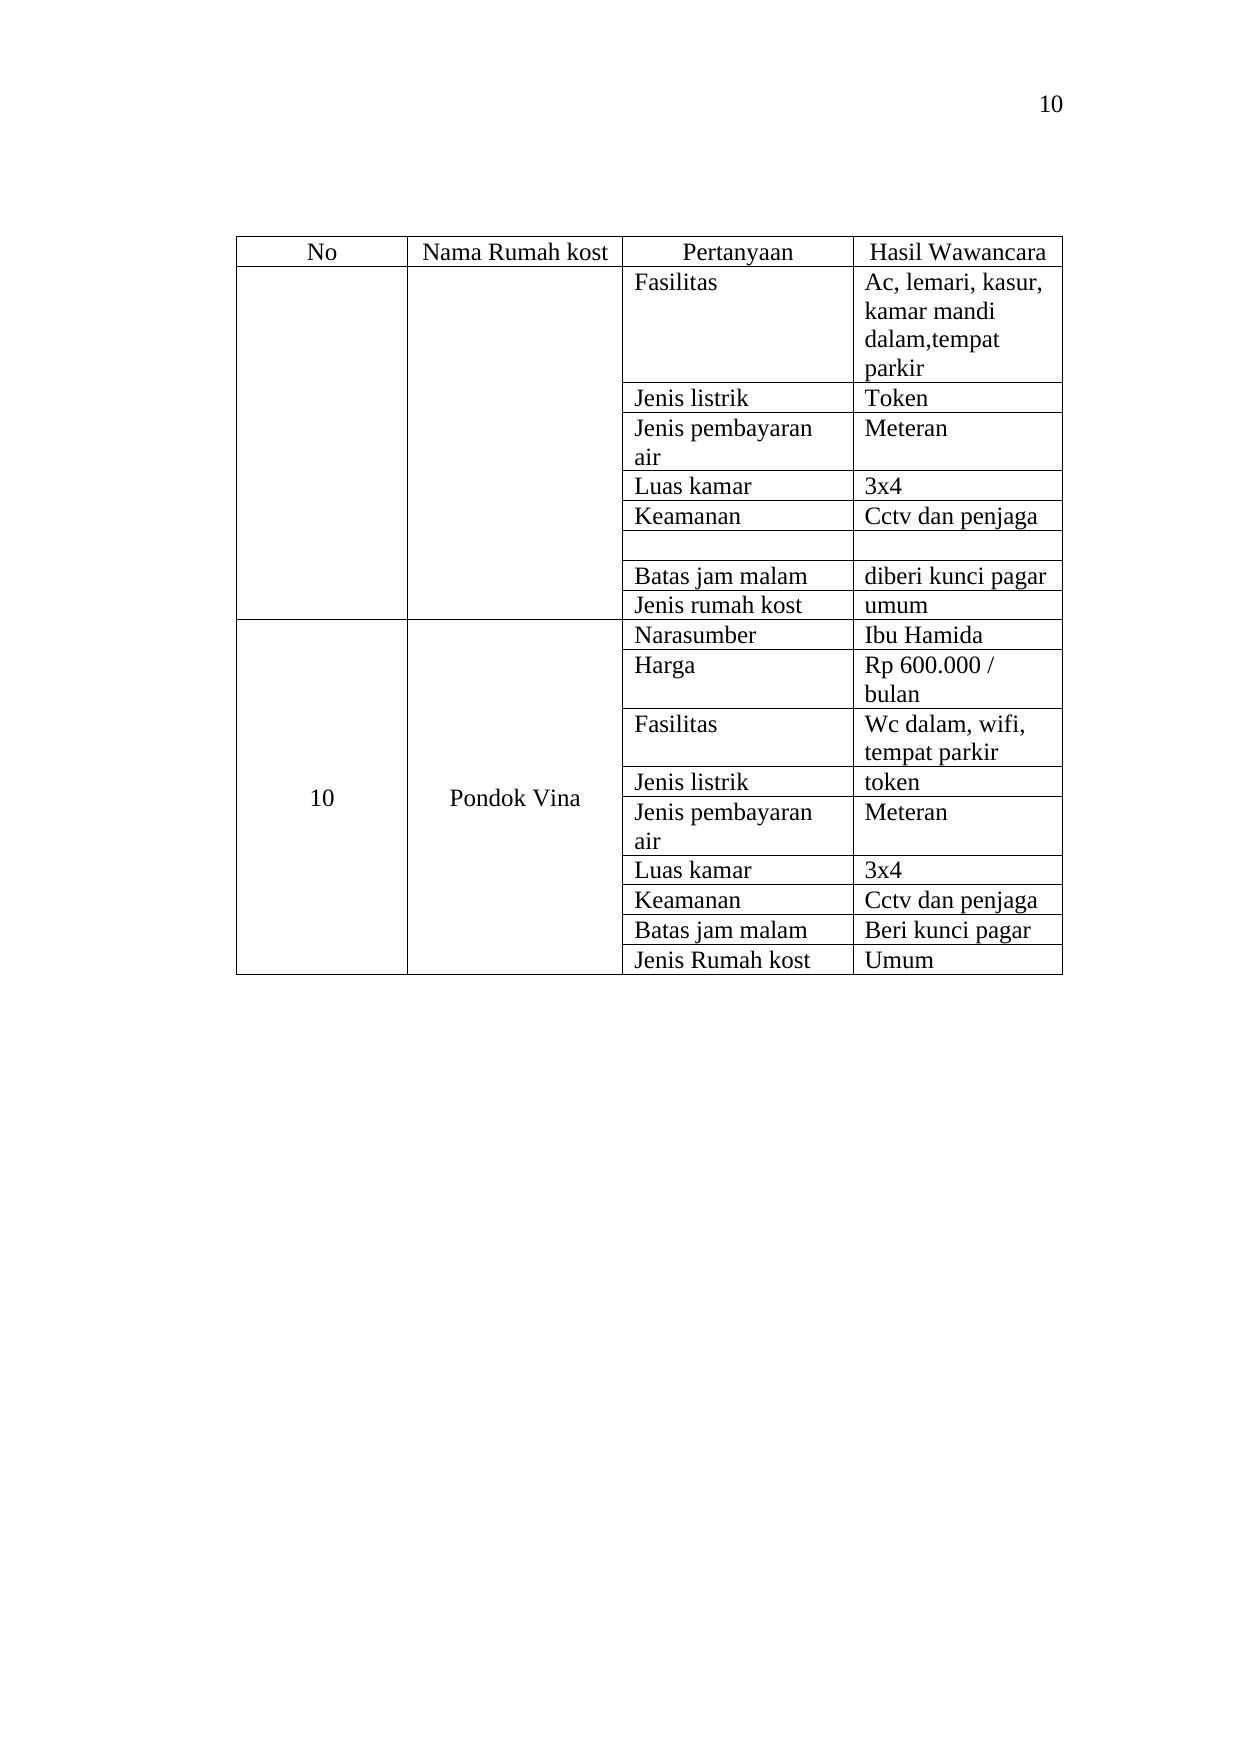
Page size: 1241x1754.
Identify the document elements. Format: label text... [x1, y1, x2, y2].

table_cell Fasilitas [623, 709, 853, 766]
table_cell Ibu Hamida [854, 620, 1062, 649]
table_cell Ac, lemari, kasur, kamar mandi dalam,tempat parkir [854, 267, 1062, 382]
table_cell Token [854, 383, 1062, 412]
table_cell 3x4 [854, 856, 1062, 884]
table_cell Jenis rumah kost [623, 591, 853, 619]
table_cell [623, 531, 853, 560]
table_cell Cctv dan penjaga [854, 885, 1062, 914]
table_cell Luas kamar [623, 471, 853, 500]
table_cell 3x4 [854, 471, 1062, 500]
table_cell 10 [237, 620, 407, 974]
table_cell Pondok Vina [408, 620, 622, 974]
table_cell token [854, 767, 1062, 796]
table_cell Jenis Rumah kost [623, 945, 853, 974]
table_cell Batas jam malam [623, 915, 853, 944]
table_header No [237, 237, 407, 266]
table_cell Luas kamar [623, 856, 853, 884]
table_cell Jenis listrik [623, 767, 853, 796]
table_cell Rp 600.000 / bulan [854, 650, 1062, 708]
table_cell Jenis pembayaran air [623, 797, 853, 854]
table_cell Keamanan [623, 501, 853, 530]
table_cell Umum [854, 945, 1062, 974]
table_header Pertanyaan [623, 237, 853, 266]
table_cell Jenis pembayaran air [623, 413, 853, 470]
table_cell Batas jam malam [623, 561, 853, 589]
table_cell Jenis listrik [623, 383, 853, 412]
table_header Hasil Wawancara [854, 237, 1062, 266]
table_cell Meteran [854, 797, 1062, 854]
table_cell Wc dalam, wifi, tempat parkir [854, 709, 1062, 766]
table_cell diberi kunci pagar [854, 561, 1062, 589]
table_cell Keamanan [623, 885, 853, 914]
table_cell Harga [623, 650, 853, 708]
table_header Nama Rumah kost [408, 237, 622, 266]
table_cell Beri kunci pagar [854, 915, 1062, 944]
table_cell Narasumber [623, 620, 853, 649]
table_cell umum [854, 591, 1062, 619]
table_cell Meteran [854, 413, 1062, 470]
table_cell Fasilitas [623, 267, 853, 382]
table_cell [854, 531, 1062, 560]
table_cell Cctv dan penjaga [854, 501, 1062, 530]
